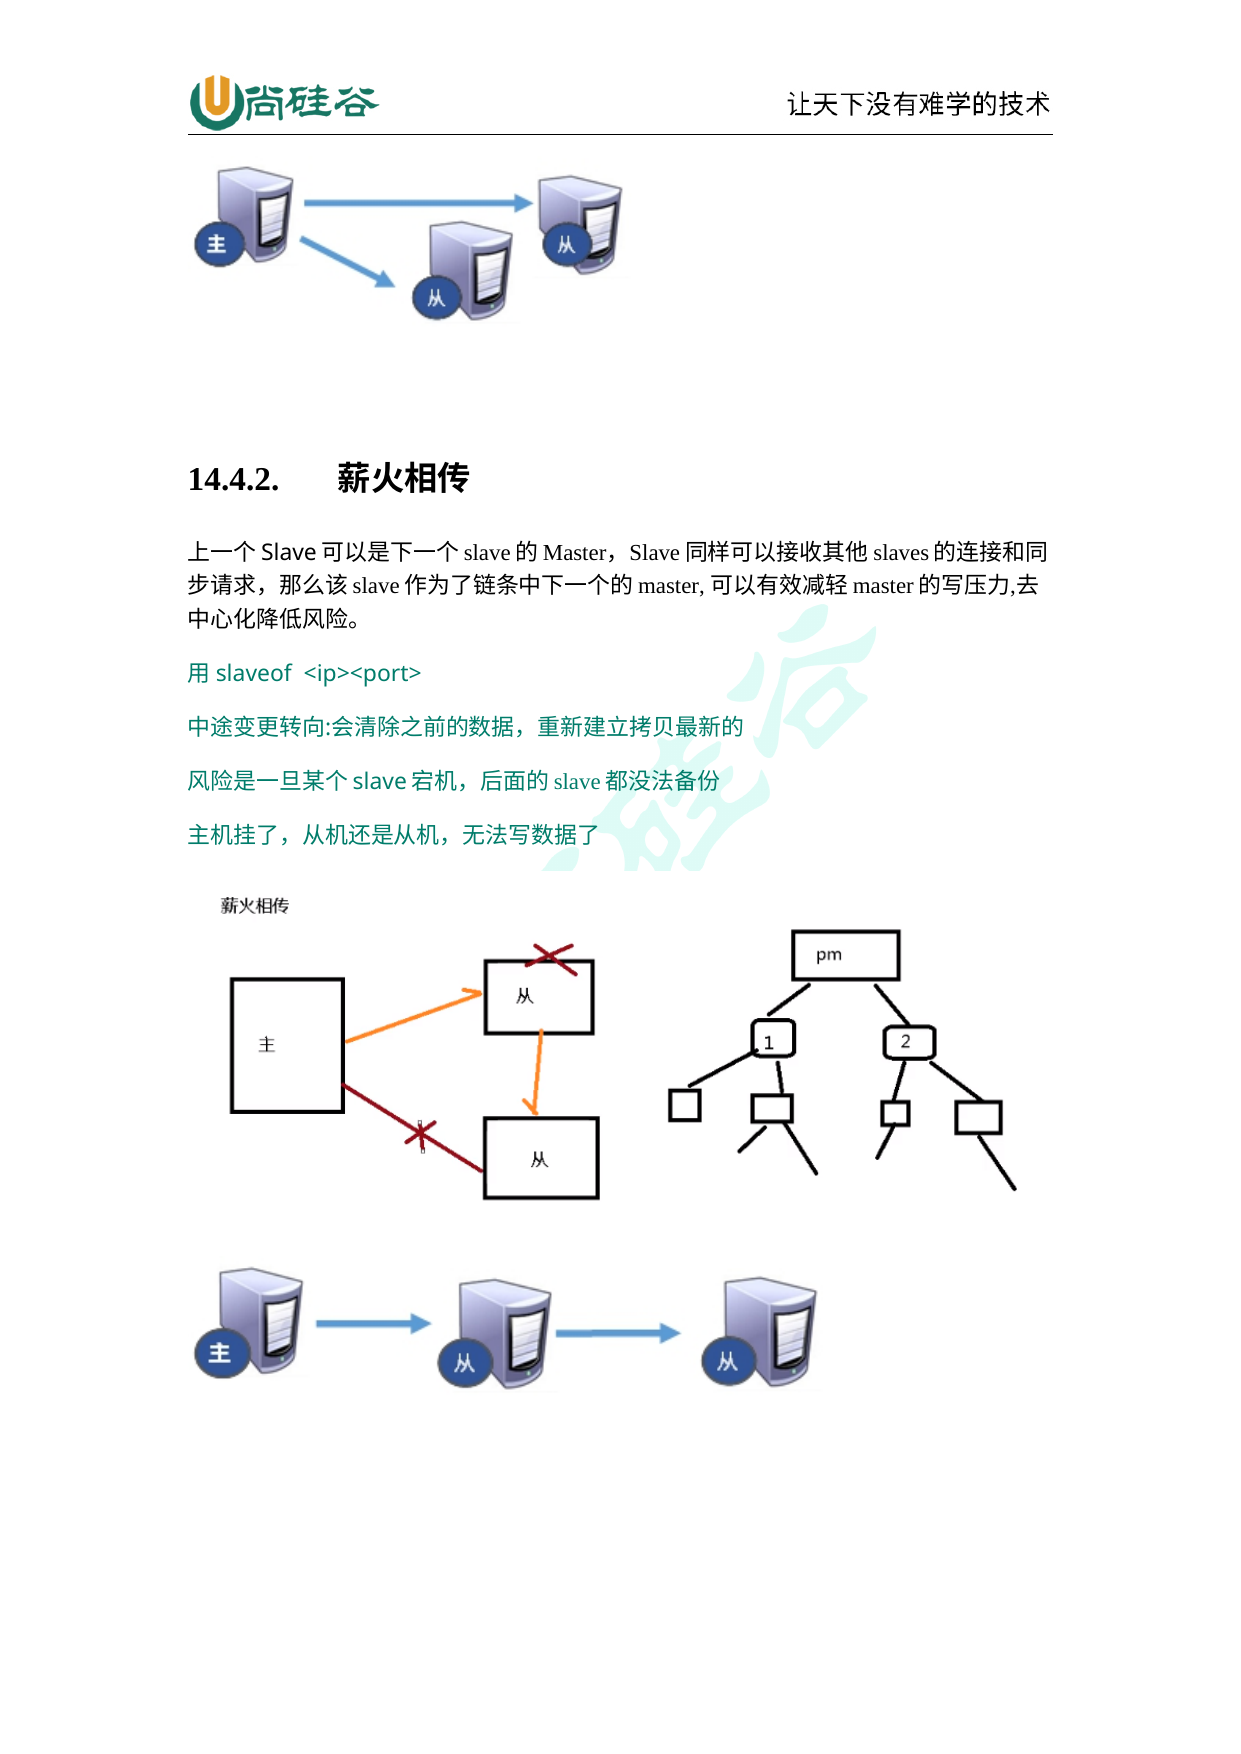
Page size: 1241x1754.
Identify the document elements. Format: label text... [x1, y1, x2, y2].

picture [187, 73, 1053, 132]
picture [187, 871, 1053, 1236]
text 上一个Slave可以是下一个slave的Master，Slave同样可以接收其他 slaves的连接和同步请求，那么该slave作为了链条中下一个的master, 可以有效减轻master的写压力,去中心化降低风险。 [187, 534, 1053, 634]
text 风险是一旦某个slave宕机，后面的slave都没法备份 [187, 763, 1053, 796]
picture [187, 1256, 824, 1396]
list 薪火相传 [187, 451, 1053, 500]
text 主机挂了，从机还是从机，无法写数据了 [187, 817, 1053, 850]
text 中途变更转向:会清除之前的数据，重新建立拷贝最新的 [187, 709, 1053, 742]
picture [187, 156, 632, 327]
text 用 slaveof <ip><port> [187, 654, 1053, 688]
